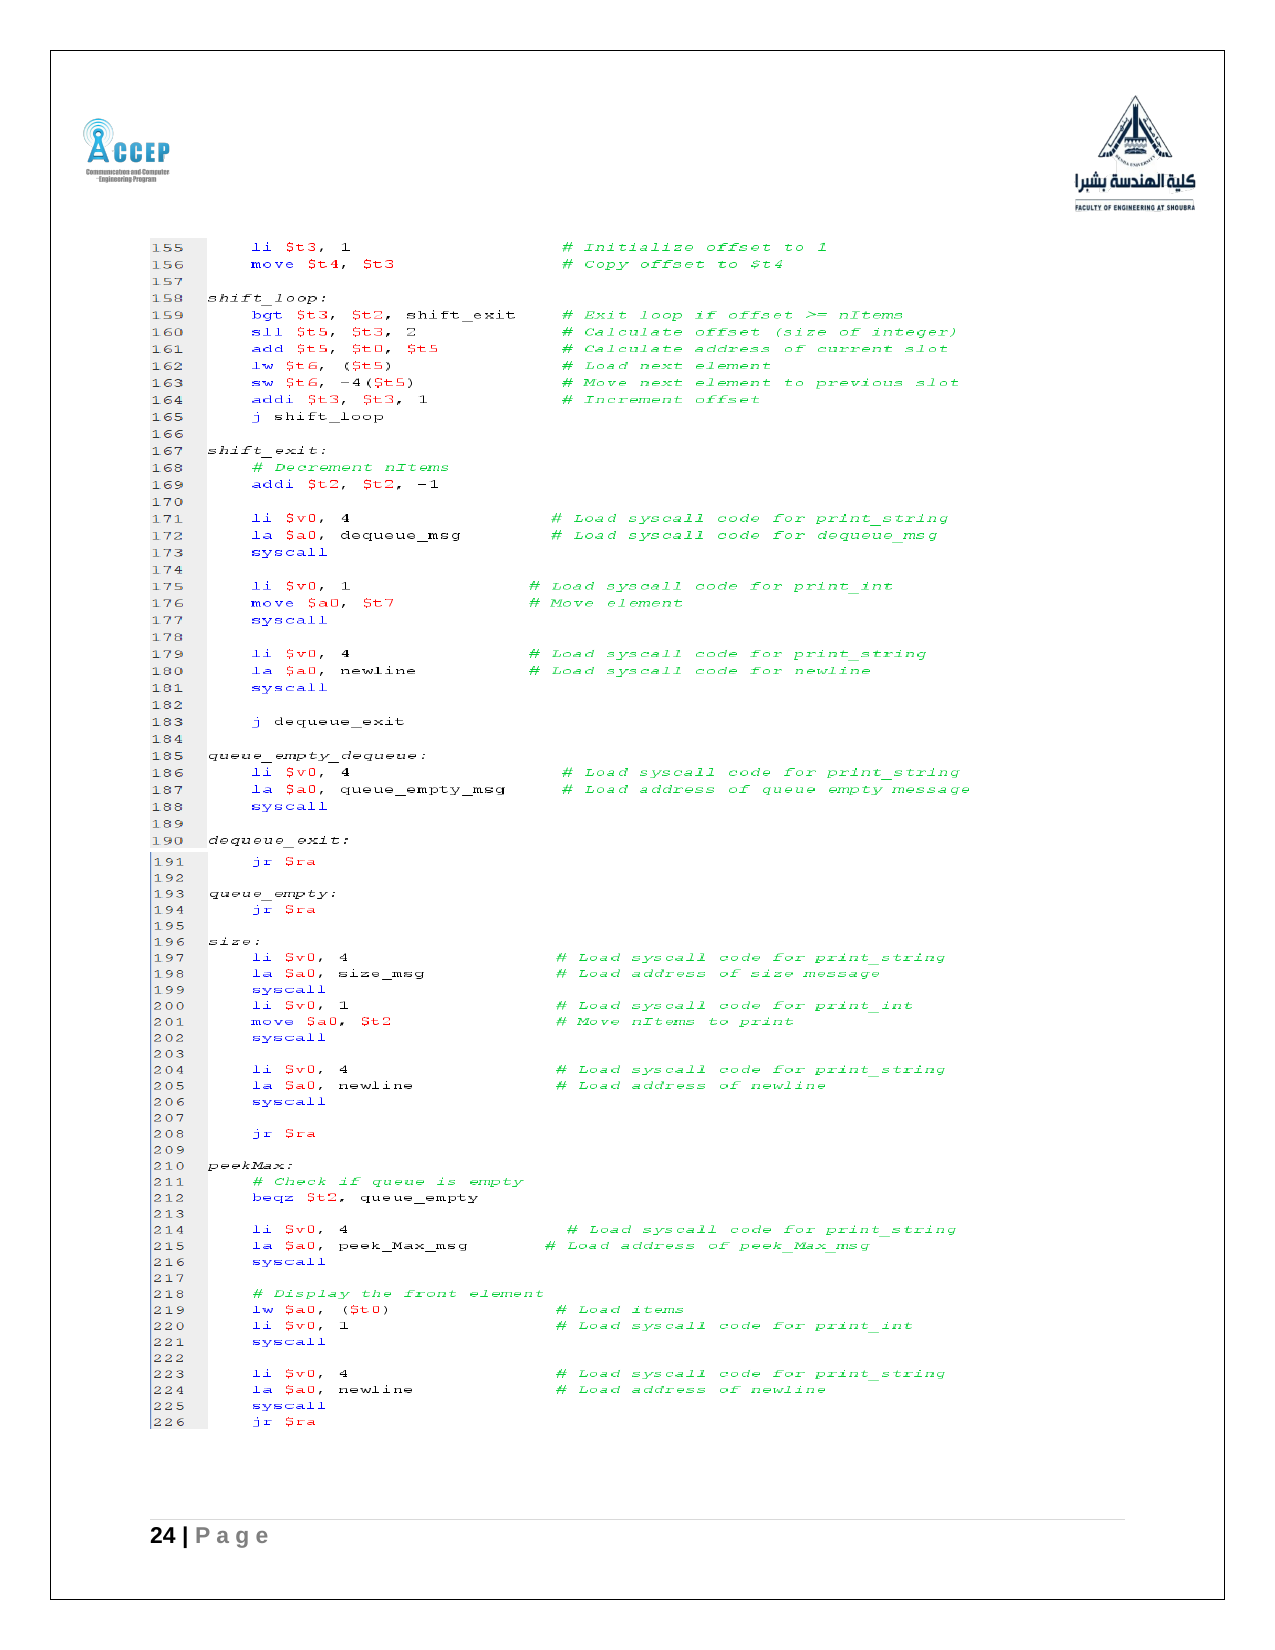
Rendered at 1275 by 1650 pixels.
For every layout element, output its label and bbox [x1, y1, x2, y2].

picture [59, 88, 191, 220]
picture [150, 852, 1125, 1429]
picture [150, 238, 1125, 848]
picture [1068, 87, 1201, 219]
